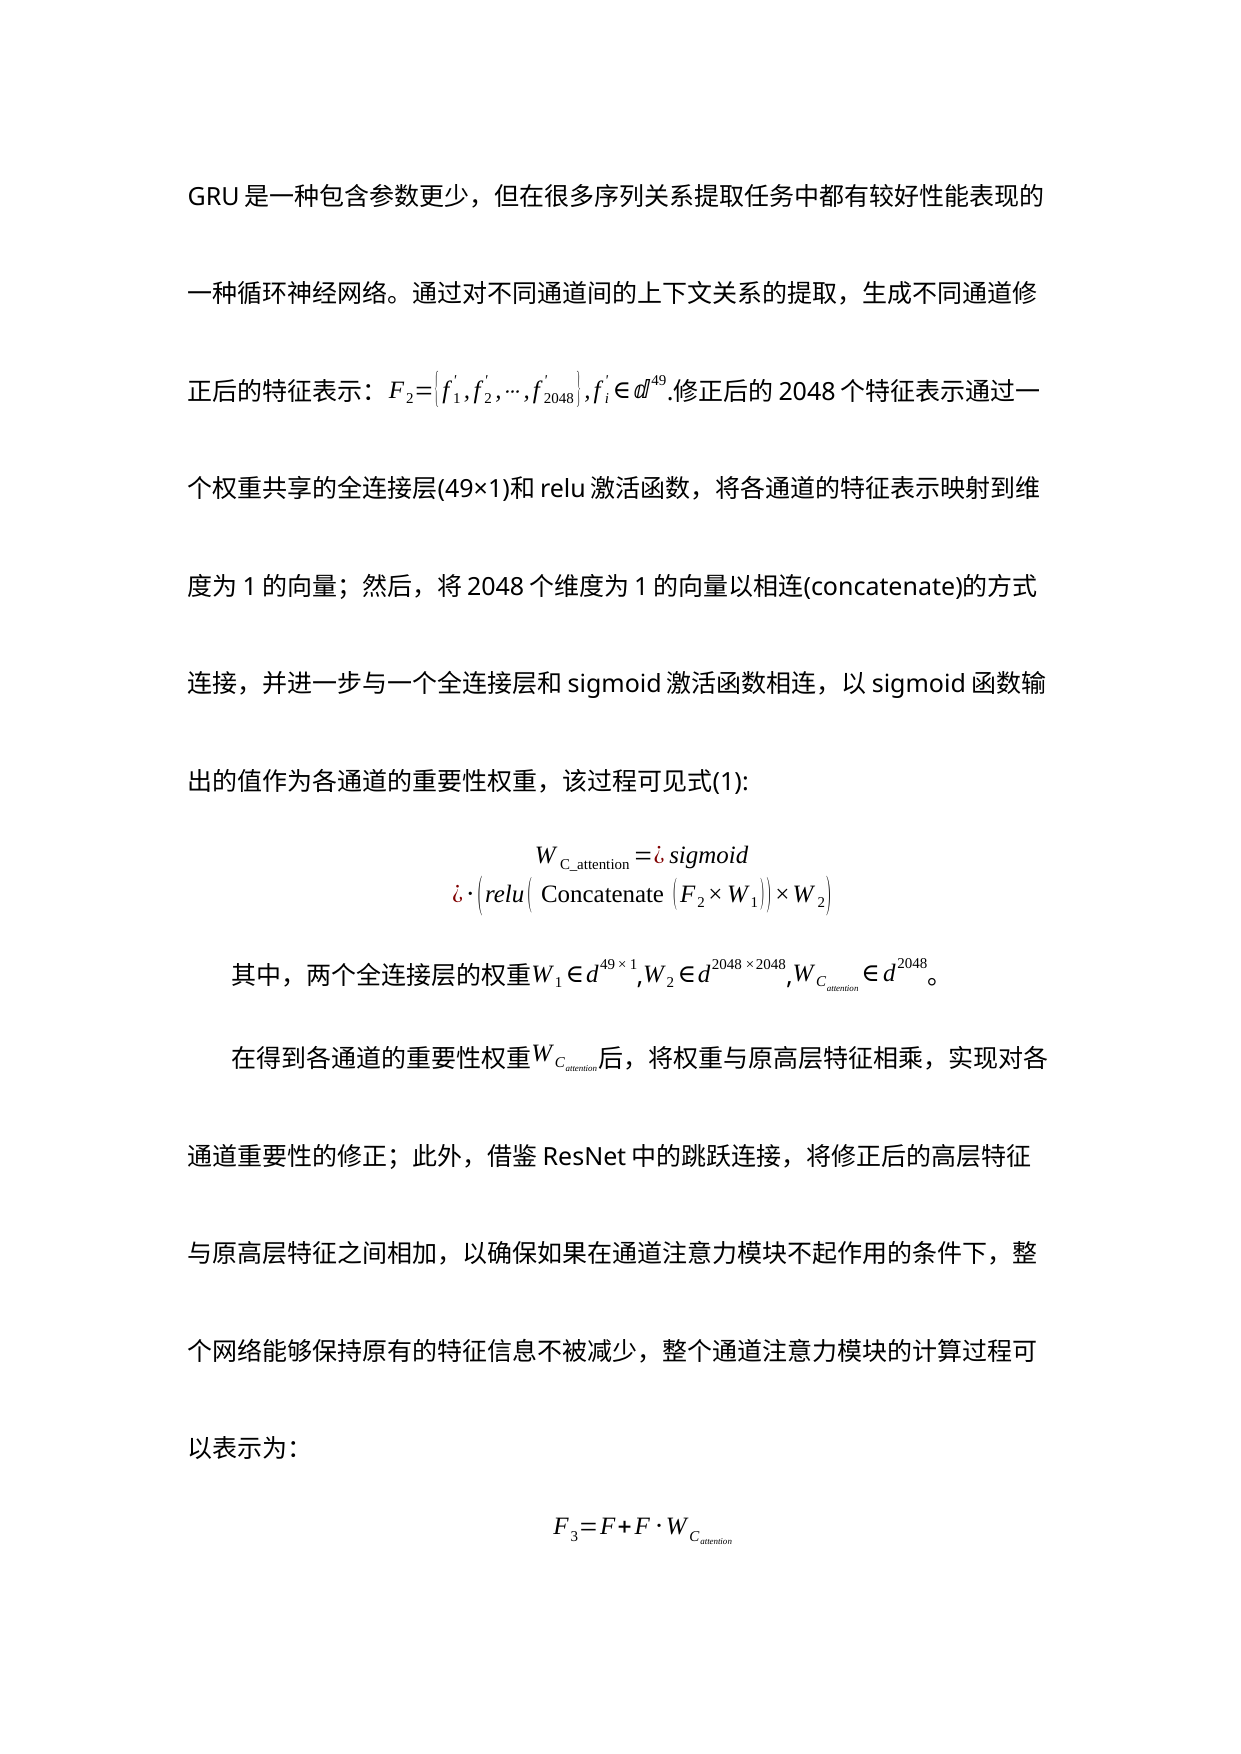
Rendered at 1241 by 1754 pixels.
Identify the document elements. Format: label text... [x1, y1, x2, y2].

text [187, 162, 1053, 812]
text 其中，两个全连接层的权重,,。 [187, 941, 1053, 1006]
text 在得到各通道的重要性权重后，将权重与原高层特征相乘，实现对各通道重要性的修正；此外，借鉴ResNet中的跳跃连接，将修正后的高层特征与原高层特征之间相加，以确保如果在通道注意力模块不起作用的条件下，整个网络能够保持原有的特征信息不被减少，整个通道注意力模块的计算过程可以表示为： [187, 1024, 1053, 1479]
